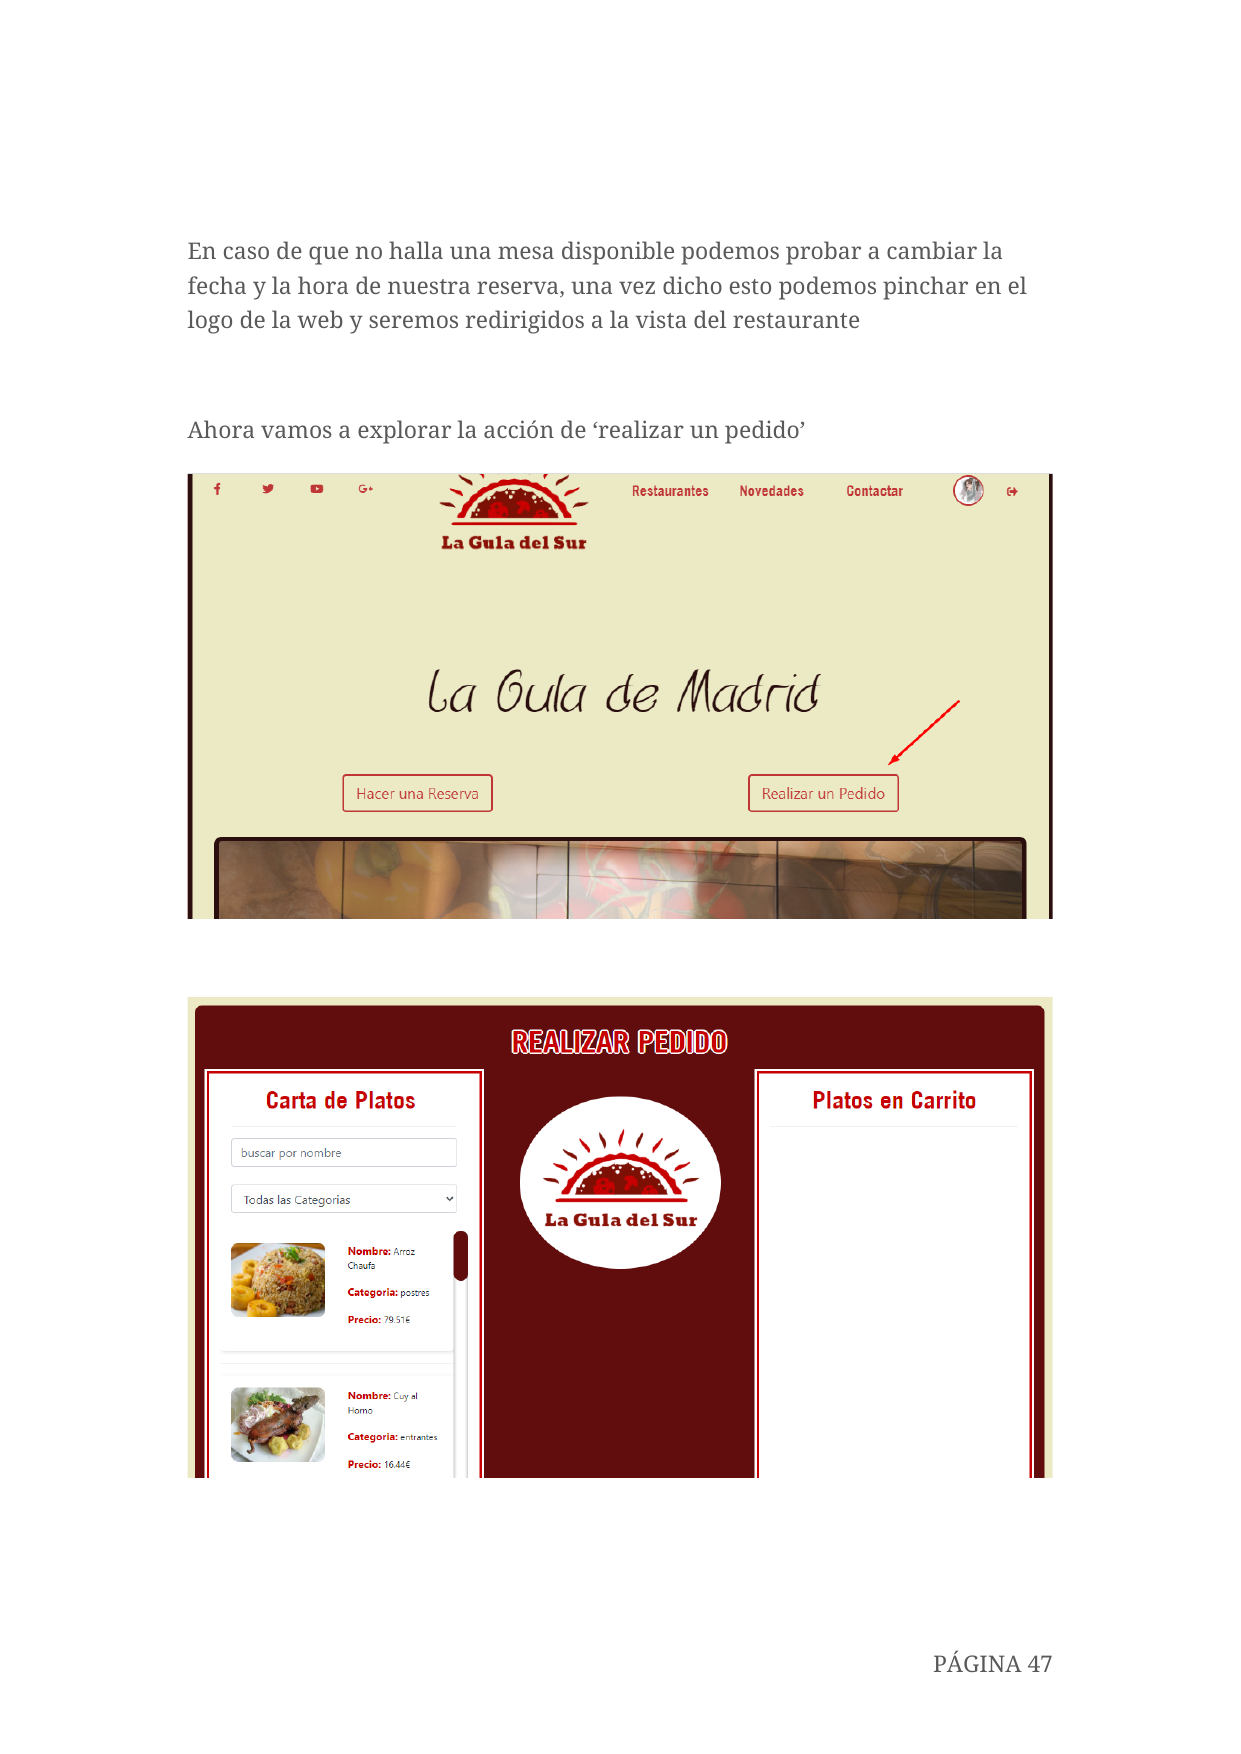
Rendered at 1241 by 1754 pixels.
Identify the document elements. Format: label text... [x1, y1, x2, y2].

text En caso de que no halla una mesa disponible podemos probar a cambiar la fecha y la hora de nuestra reserva, una vez dicho esto podemos pinchar en el logo de la web y seremos redirigidos a la vista del restaurante [187, 235, 1053, 335]
picture [187, 997, 1053, 1478]
picture [187, 469, 1053, 919]
text Ahora vamos a explorar la acción de ‘realizar un pedido’ [187, 414, 1053, 446]
